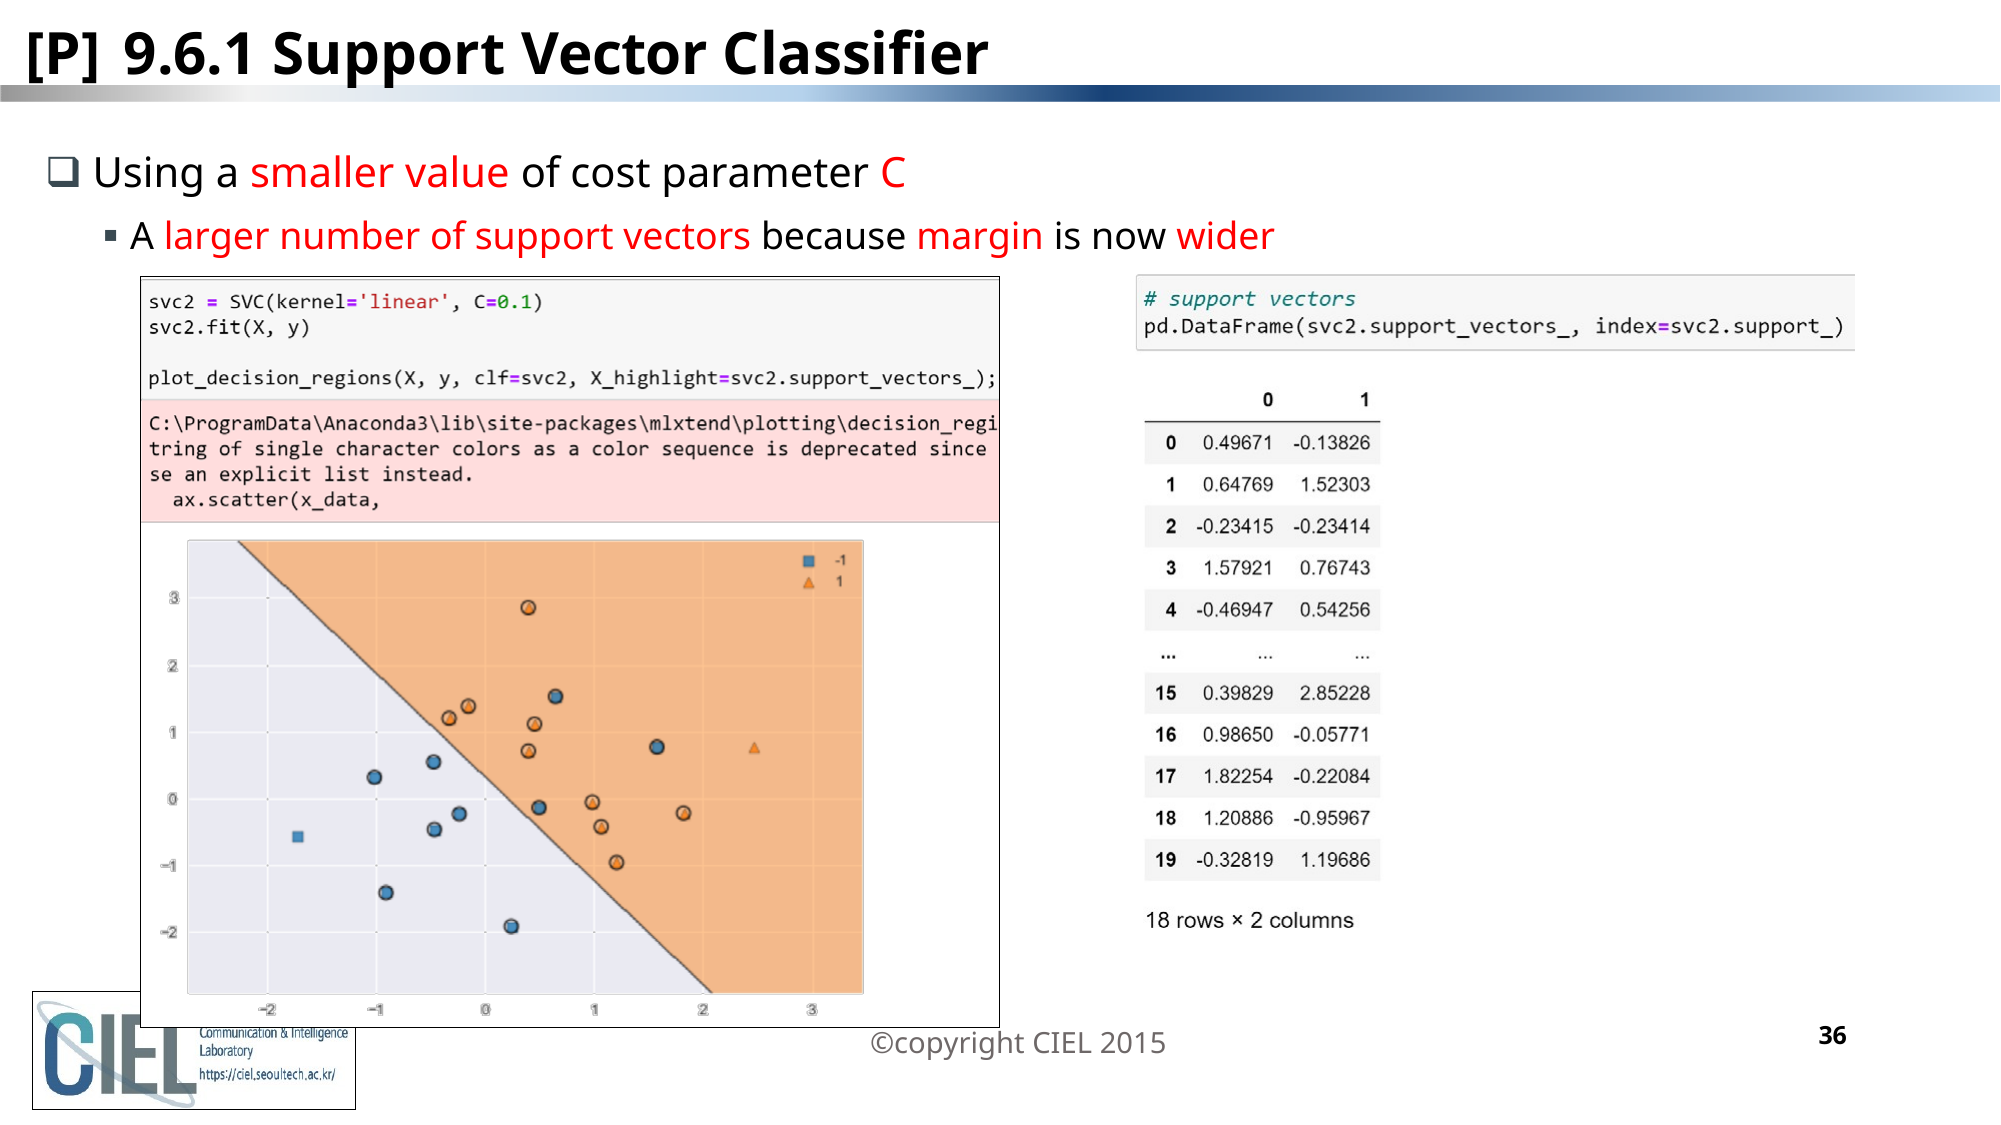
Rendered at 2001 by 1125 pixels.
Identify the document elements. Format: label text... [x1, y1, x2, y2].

picture [0, 85, 2000, 102]
picture [1135, 274, 1855, 928]
picture [141, 277, 999, 1027]
text ©copyright CIEL 2015 36 [870, 1017, 1950, 1062]
picture [33, 992, 355, 1109]
list Using a smaller value of cost parameter C [45, 132, 1950, 201]
subtitle 9.6.1 Support Vector Classifier [25, 0, 1950, 93]
list A larger number of support vectors because margin is now wider [102, 201, 1950, 262]
